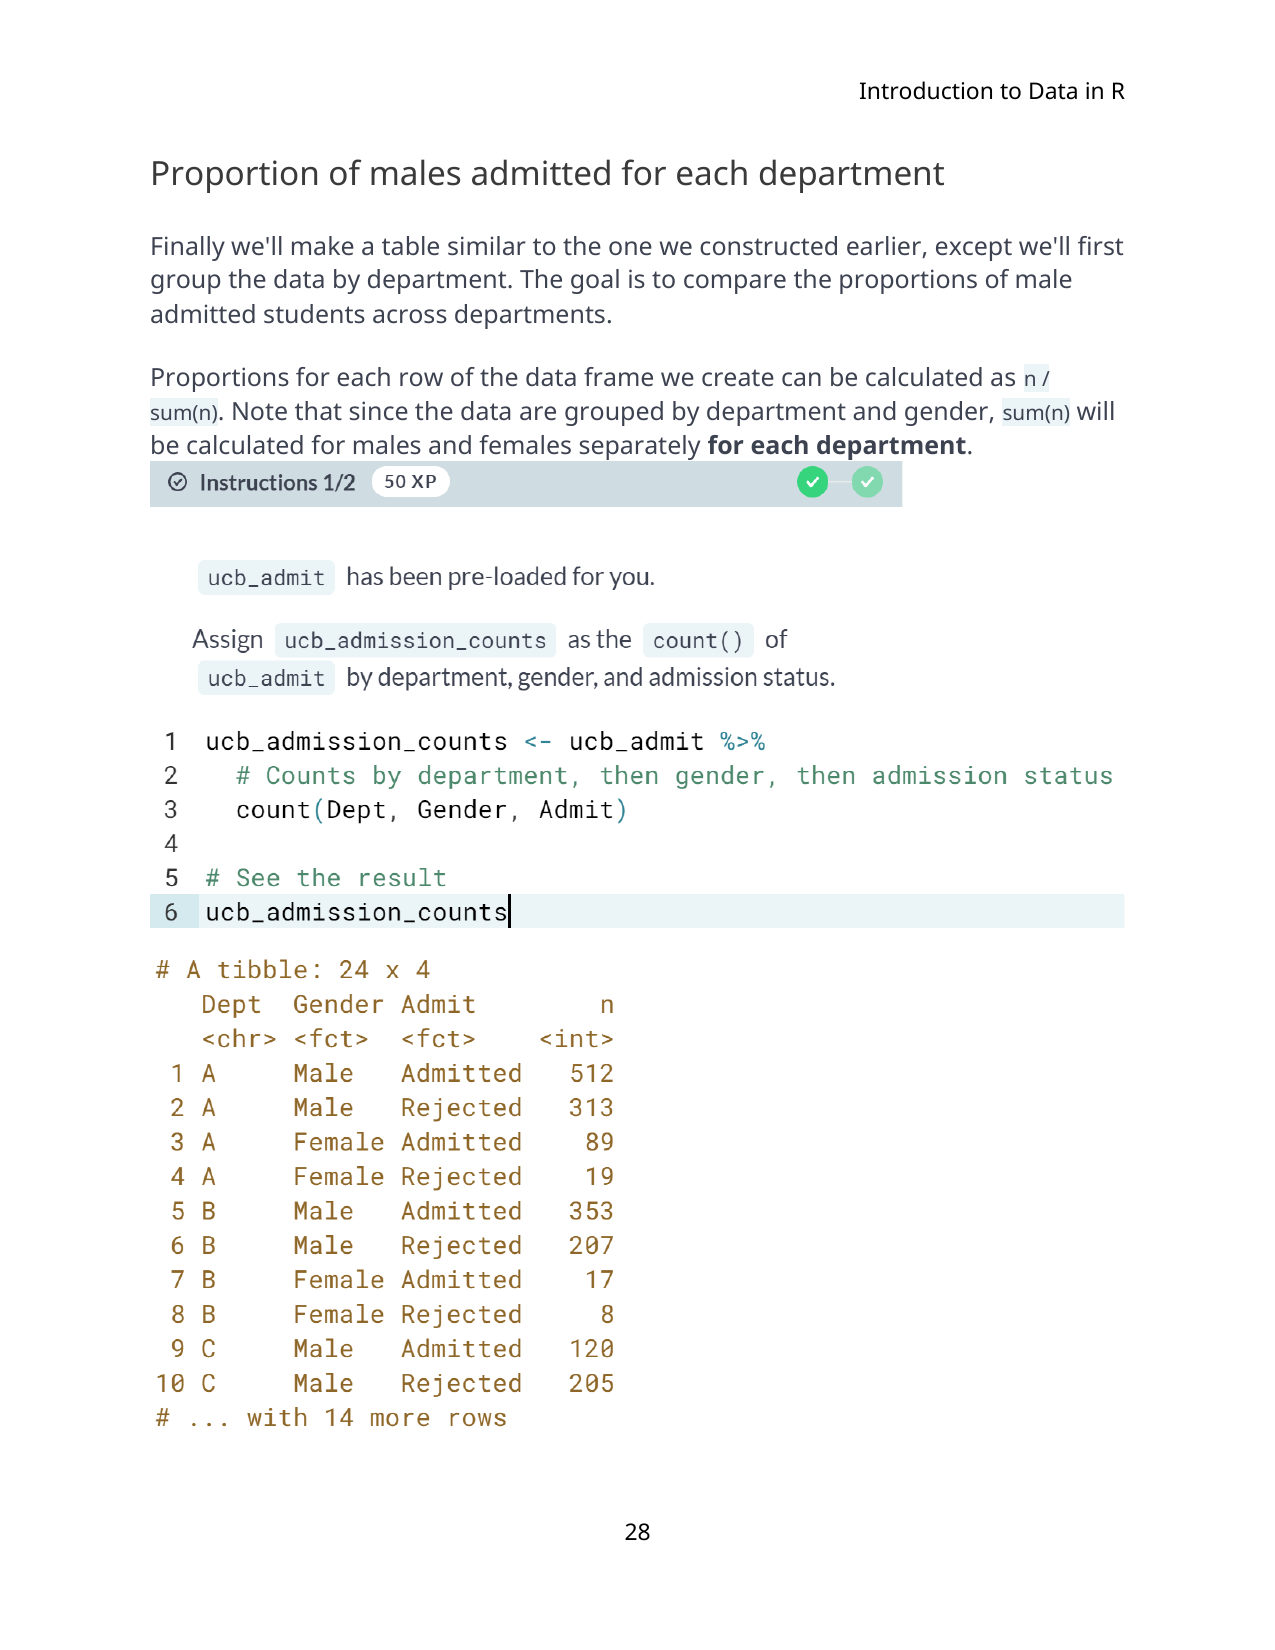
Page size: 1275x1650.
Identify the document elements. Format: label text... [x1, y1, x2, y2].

picture [150, 956, 656, 1432]
subtitle Proportion of males admitted for each department [150, 150, 1125, 195]
text Finally we'll make a table similar to the one we constructed earlier, except we'll first group the data by department. The goal is to compare the proportions of male admitted students across departments. [150, 228, 1125, 330]
picture [150, 719, 1125, 938]
picture [150, 461, 903, 701]
text Proportions for each row of the data frame we create can be calculated as n / sum(n). Note that since the data are grouped by department and gender, sum(n) will be calculated for males and females separately for each department. [150, 359, 1125, 462]
